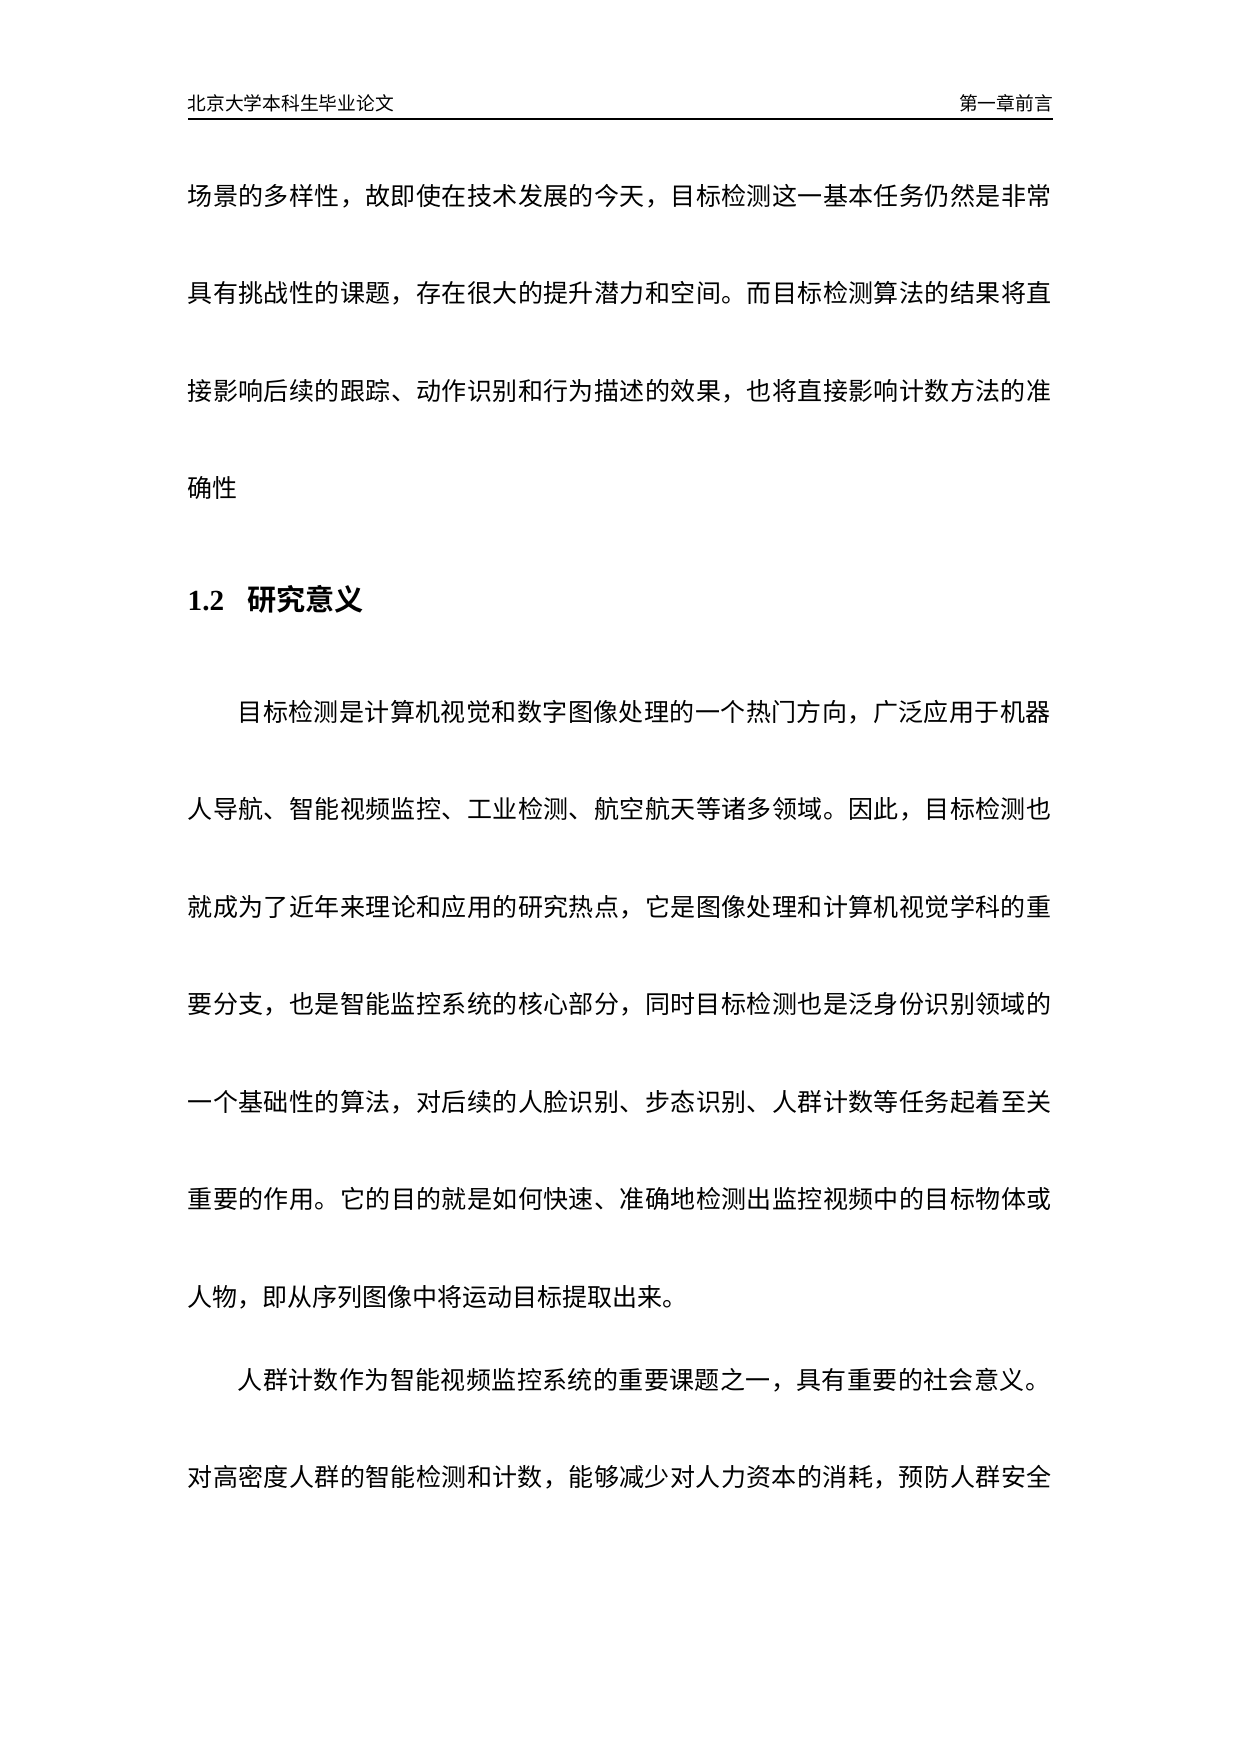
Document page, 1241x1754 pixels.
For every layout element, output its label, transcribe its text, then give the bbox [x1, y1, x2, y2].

subtitle 研究意义 [187, 565, 1053, 630]
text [187, 1346, 1053, 1508]
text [187, 162, 1053, 519]
text 目标检测是计算机视觉和数字图像处理的一个热门方向，广泛应用于机器人导航、智能视频监控、工业检测、航空航天等诸多领域。因此，目标检测也就成为了近年来理论和应用的研究热点，它是图像处理和计算机视觉学科的重要分支，也是智能监控系统的核心部分，同时目标检测也是泛身份识别领域的一个基础性的算法，对后续的人脸识别、步态识别、人群计数等任务起着至关重要的作用。它的目的就是如何快速、准确地检测出监控视频中的目标物体或人物，即从序列图像中将运动目标提取出来。 [187, 678, 1053, 1328]
